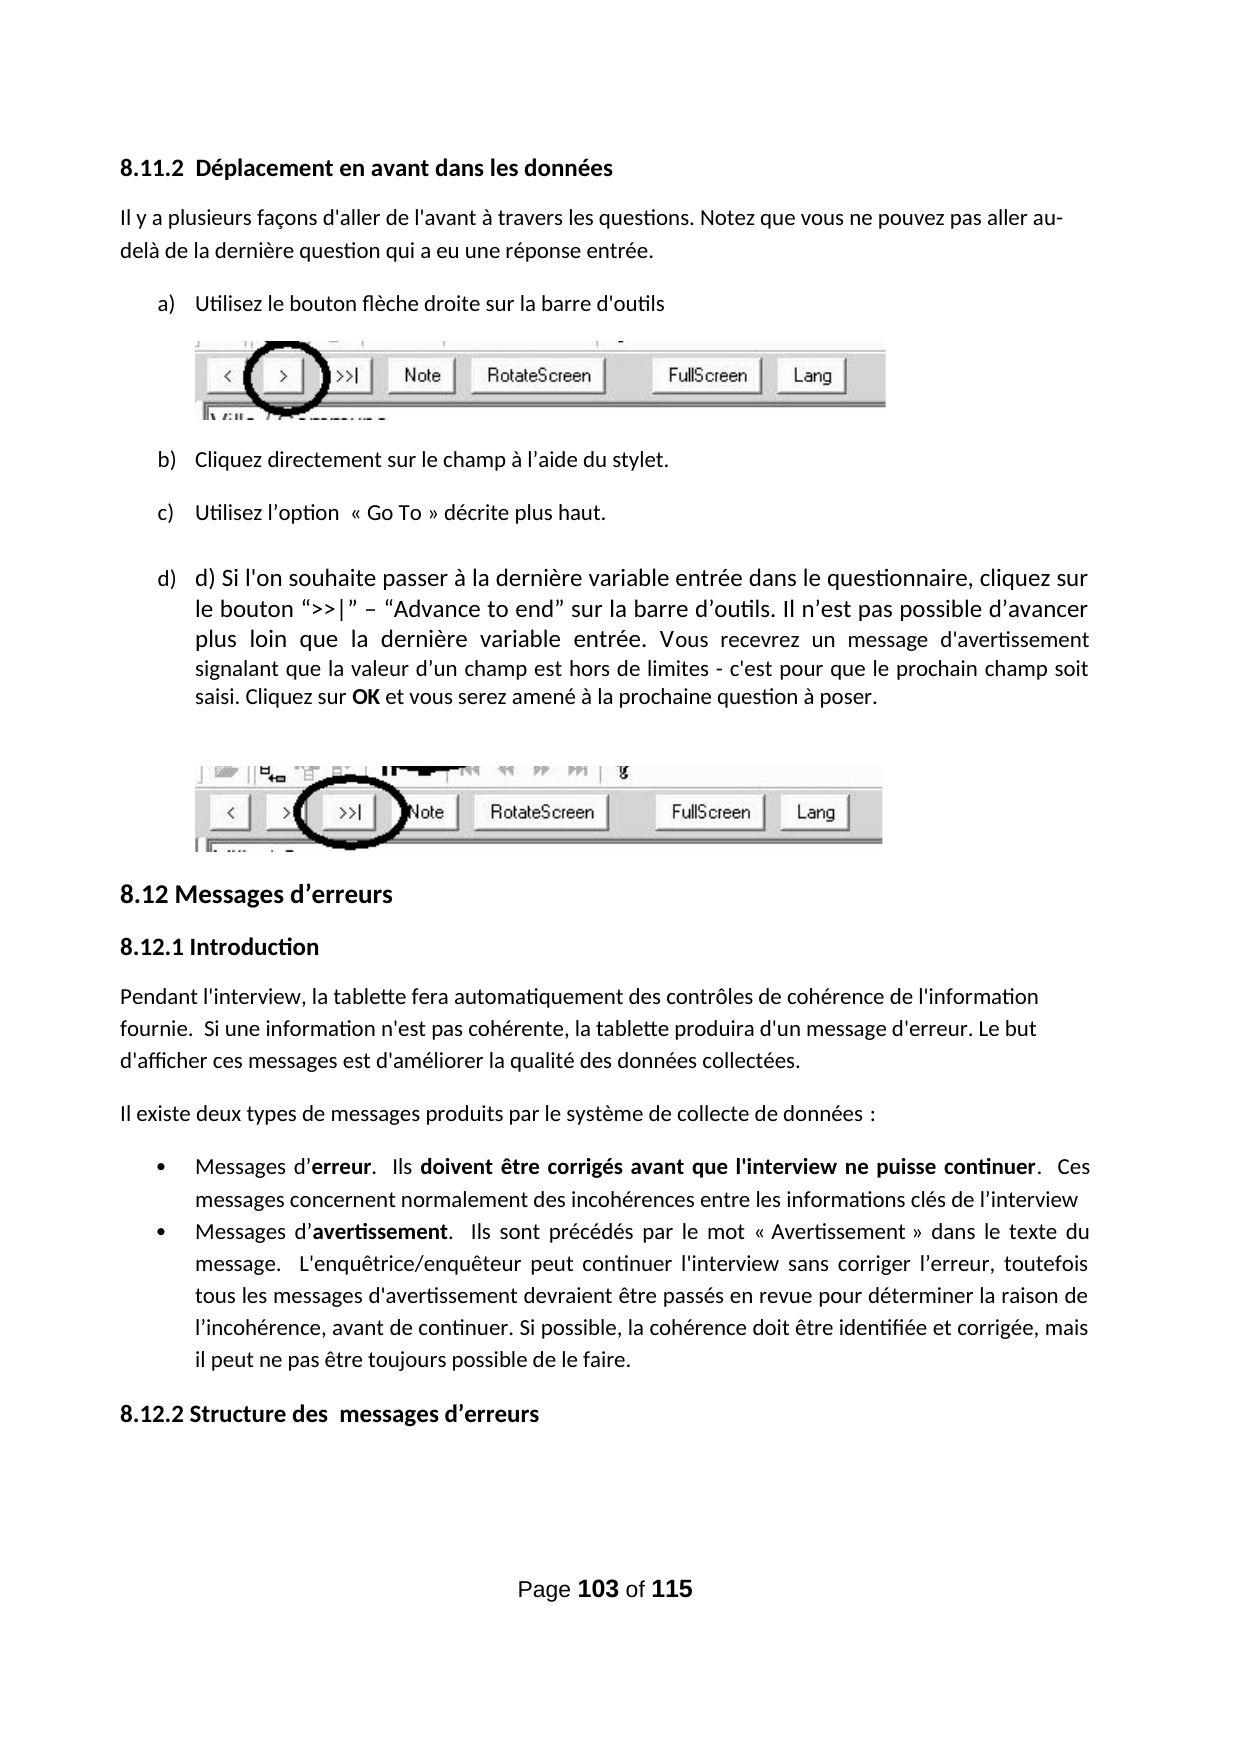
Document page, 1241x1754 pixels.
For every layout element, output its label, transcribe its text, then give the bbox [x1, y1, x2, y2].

list Utilisez le bouton flèche droite sur la barre d'outils [157, 289, 1090, 317]
list Messages d’erreur. Ils doivent être corrigés avant que l'interview ne puisse continuer. Ces messages concernent normalement des incohérences entre les informations clés de l’interview [157, 1152, 1090, 1213]
text Il existe deux types de messages produits par le système de collecte de données : [120, 1099, 1090, 1127]
subtitle 8.11.2 Déplacement en avant dans les données [120, 152, 1090, 183]
text Pendant l'interview, la tablette fera automatiquement des contrôles de cohérence de l'information fournie. Si une information n'est pas cohérente, la tablette produira d'un message d'erreur. Le but d'afficher ces messages est d'améliorer la qualité des données collectées. [120, 982, 1090, 1074]
list Cliquez directement sur le champ à l’aide du stylet. [157, 445, 1090, 473]
picture [195, 766, 883, 852]
list d) Si l'on souhaite passer à la dernière variable entrée dans le questionnaire, cliquez sur le bouton “>>|” – “Advance to end” sur la barre d’outils. Il n’est pas possible d’avancer plus loin que la dernière variable entrée. Vous recevrez un message d'avertissement signalant que la valeur d’un champ est hors de limites - c'est pour que le prochain champ soit saisi. Cliquez sur OK et vous serez amené à la prochaine question à poser. [157, 562, 1090, 710]
subtitle 8.12.2 Structure des messages d’erreurs [120, 1399, 1090, 1429]
subtitle 8.12 Messages d’erreurs [120, 877, 1090, 910]
picture [195, 341, 886, 420]
text Il y a plusieurs façons d'aller de l'avant à travers les questions. Notez que vous ne pouvez pas aller au-delà de la dernière question qui a eu une réponse entrée. [120, 203, 1090, 264]
subtitle 8.12.1 Introduction [120, 931, 1090, 961]
list Utilisez l’option « Go To » décrite plus haut. [157, 498, 1090, 526]
list Messages d’avertissement. Ils sont précédés par le mot « Avertissement » dans le texte du message. L'enquêtrice/enquêteur peut continuer l'interview sans corriger l’erreur, toutefois tous les messages d'avertissement devraient être passés en revue pour déterminer la raison de l’incohérence, avant de continuer. Si possible, la cohérence doit être identifiée et corrigée, mais il peut ne pas être toujours possible de le faire. [157, 1217, 1090, 1374]
